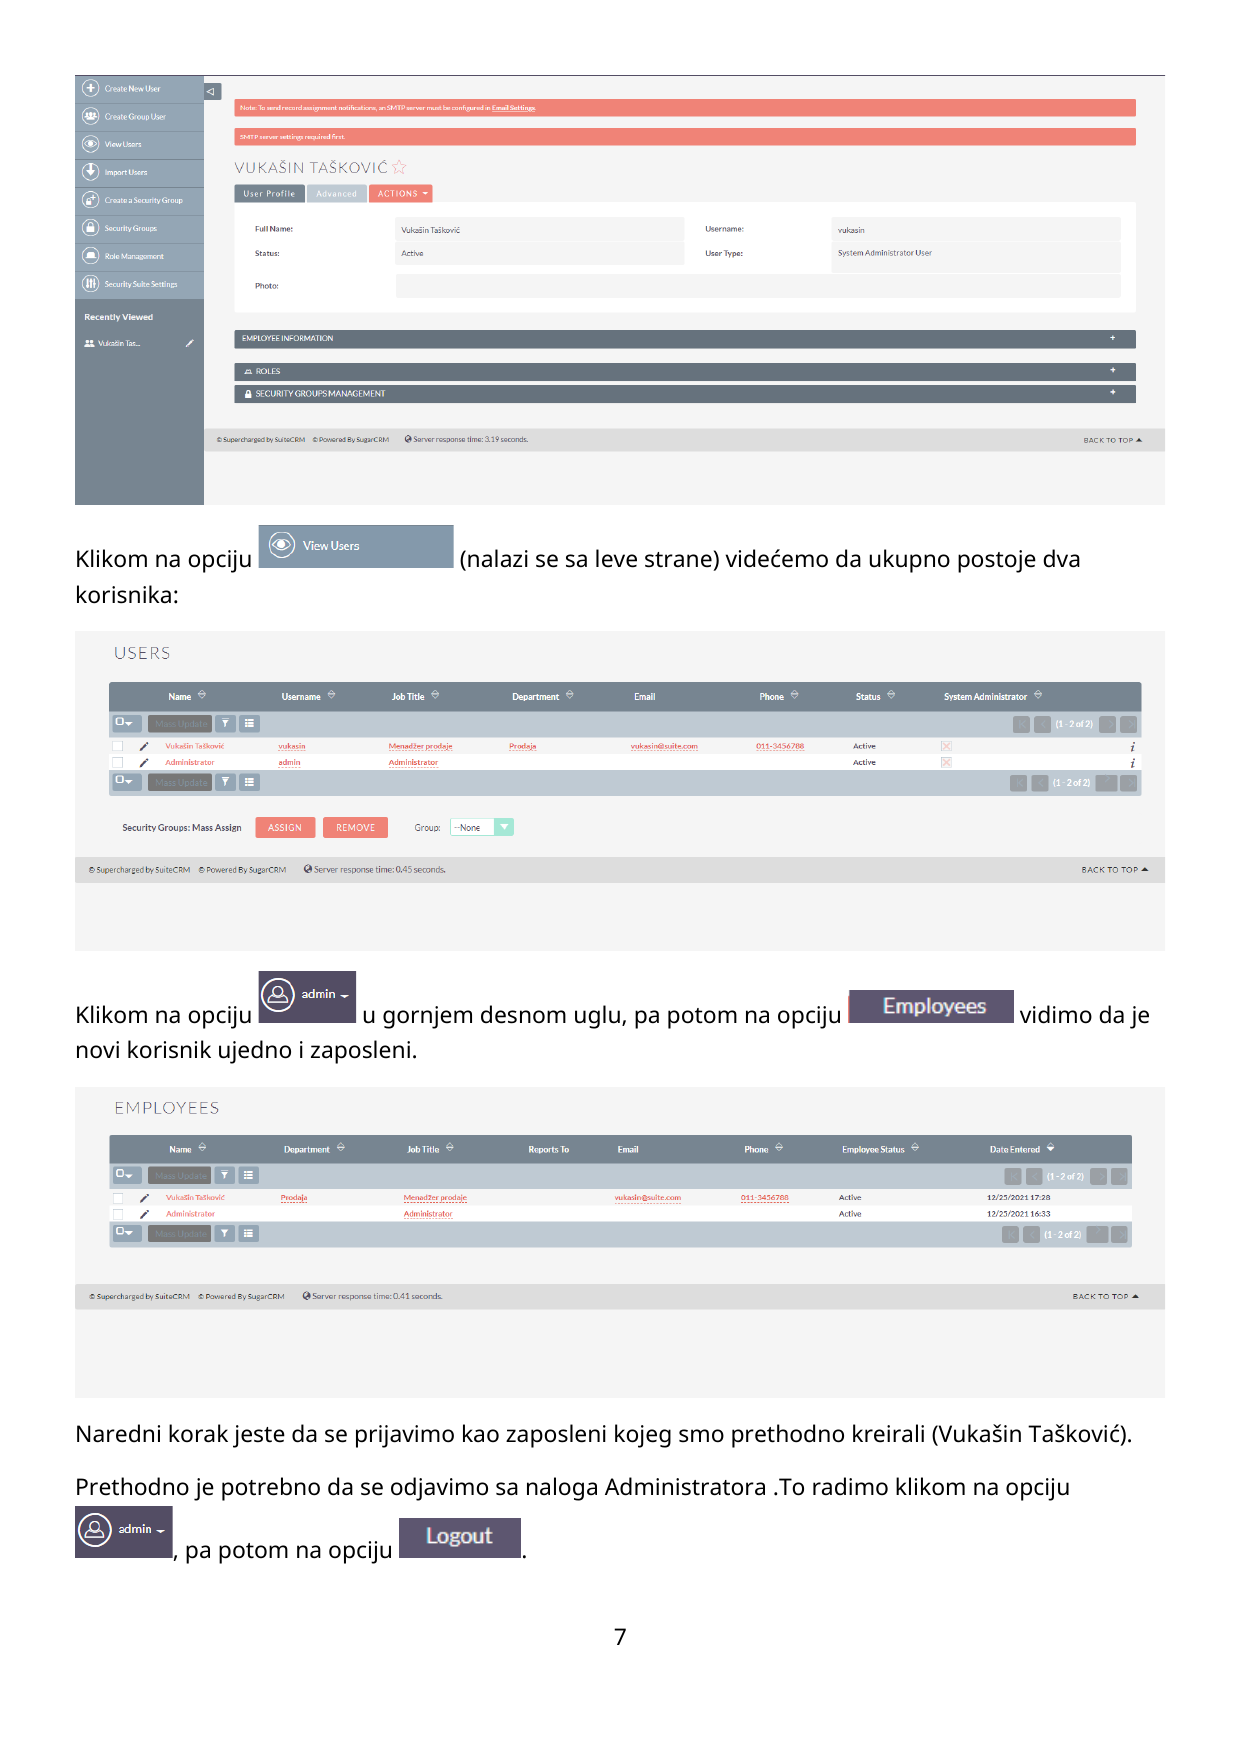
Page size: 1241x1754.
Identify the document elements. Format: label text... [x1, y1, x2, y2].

text Klikom na opciju (nalazi se sa leve strane) videćemo da ukupno postoje dva korisnika: [75, 525, 1165, 610]
text Naredni korak jeste da se prijavimo kao zaposleni kojeg smo prethodno kreirali (Vukašin Tašković). [75, 1418, 1165, 1449]
picture [848, 990, 1014, 1023]
picture [258, 971, 357, 1023]
picture [75, 631, 1166, 951]
picture [75, 1506, 173, 1558]
text Klikom na opciju u gornjem desnom uglu, pa potom na opciju vidimo da je novi korisnik ujedno i zaposleni. [75, 971, 1165, 1066]
text Prethodno je potrebno da se odjavimo sa naloga Administratora .To radimo klikom na opciju , pa potom na opciju . [75, 1471, 1165, 1565]
picture [258, 525, 454, 568]
picture [399, 1518, 521, 1558]
picture [75, 1087, 1166, 1398]
picture [75, 75, 1166, 505]
